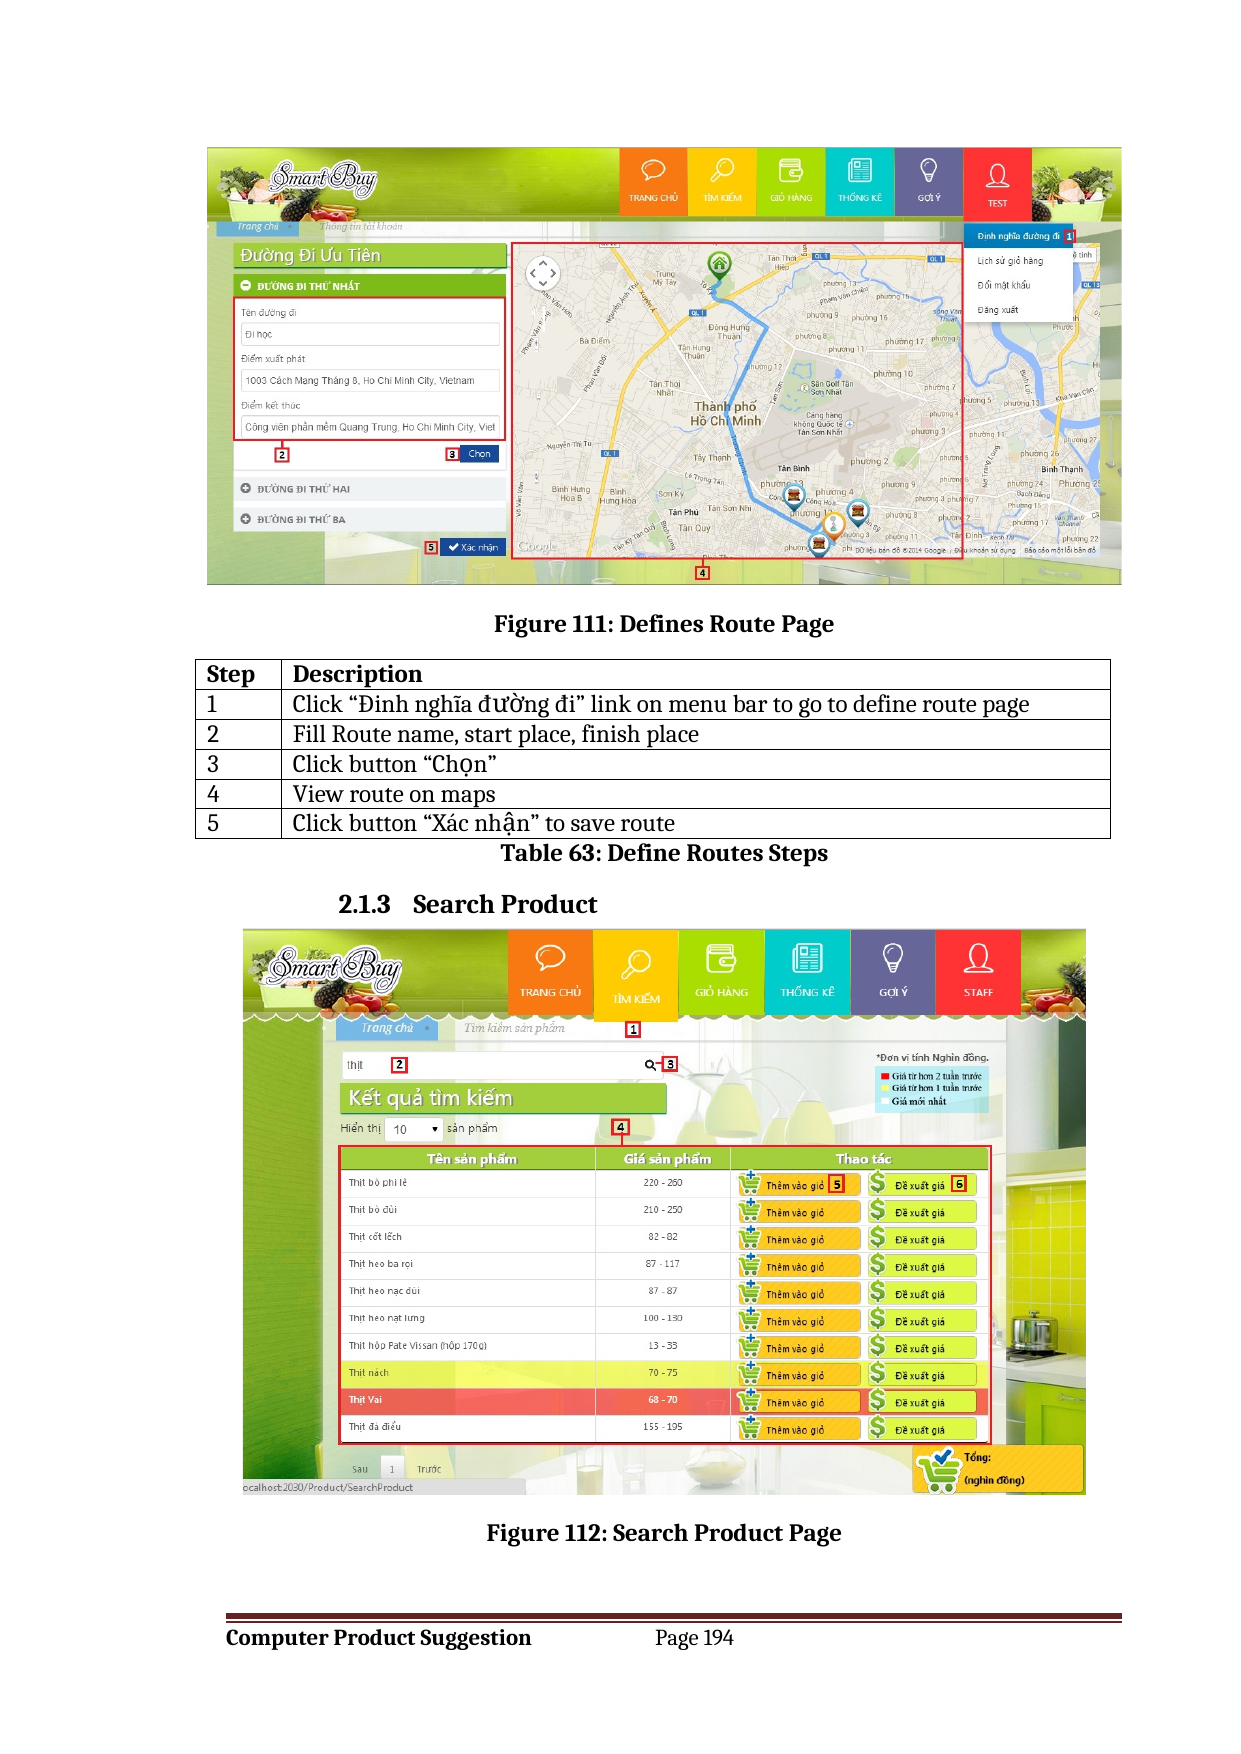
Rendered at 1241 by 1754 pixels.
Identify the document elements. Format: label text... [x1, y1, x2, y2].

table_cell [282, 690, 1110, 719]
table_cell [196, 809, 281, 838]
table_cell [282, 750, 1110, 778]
picture [207, 147, 1122, 585]
subtitle Search Product [338, 889, 1122, 920]
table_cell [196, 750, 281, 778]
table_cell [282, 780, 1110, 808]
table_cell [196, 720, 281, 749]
text Figure 111: Defines Route Page [207, 610, 1122, 638]
picture [242, 928, 1086, 1495]
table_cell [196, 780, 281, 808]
text Figure 112: Search Product Page [207, 1519, 1122, 1548]
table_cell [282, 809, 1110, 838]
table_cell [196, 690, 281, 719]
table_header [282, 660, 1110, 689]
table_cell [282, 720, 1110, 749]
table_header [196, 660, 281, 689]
